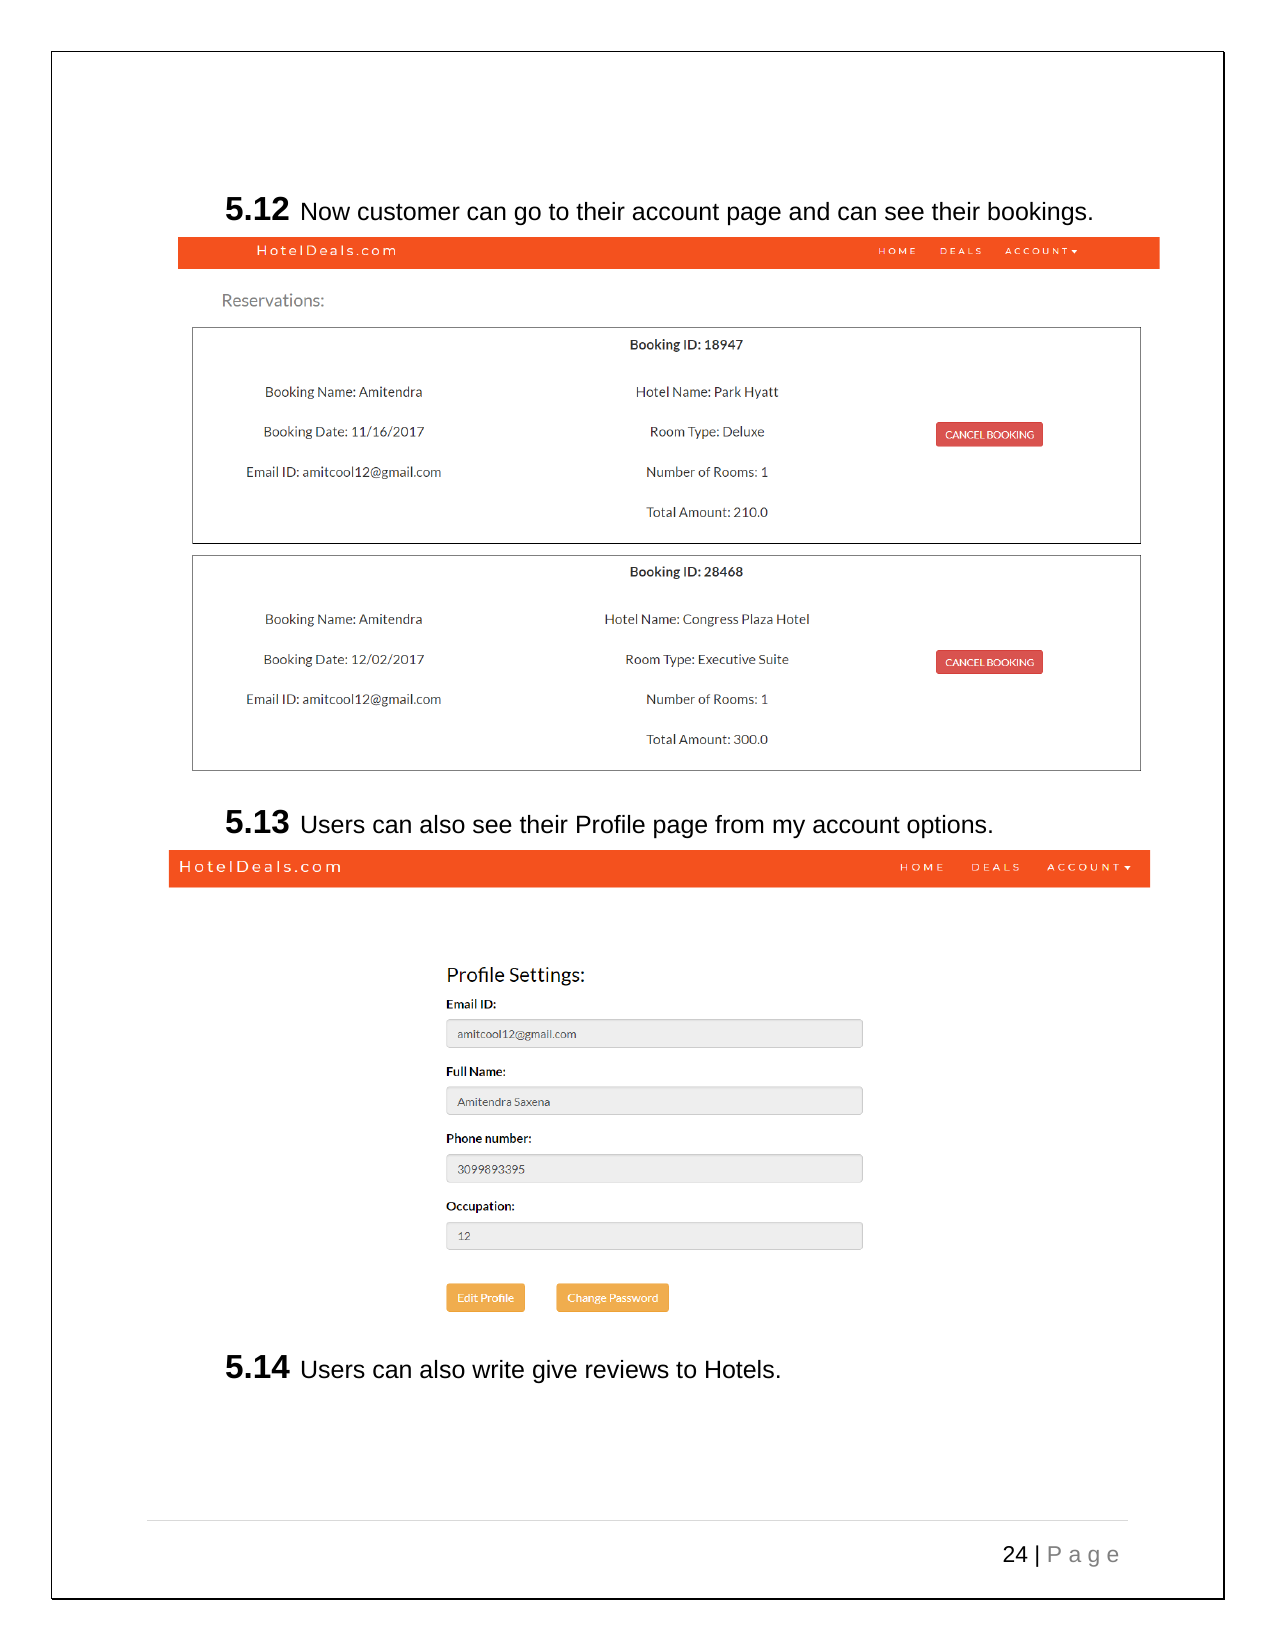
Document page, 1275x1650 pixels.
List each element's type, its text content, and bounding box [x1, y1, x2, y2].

picture [168, 850, 1151, 1338]
list Now customer can go to their account page and can see their bookings. [225, 188, 1132, 227]
picture [178, 237, 1160, 792]
list Users can also write give reviews to Hotels. [225, 1347, 1132, 1386]
list Users can also see their Profile page from my account options. [225, 802, 1132, 840]
